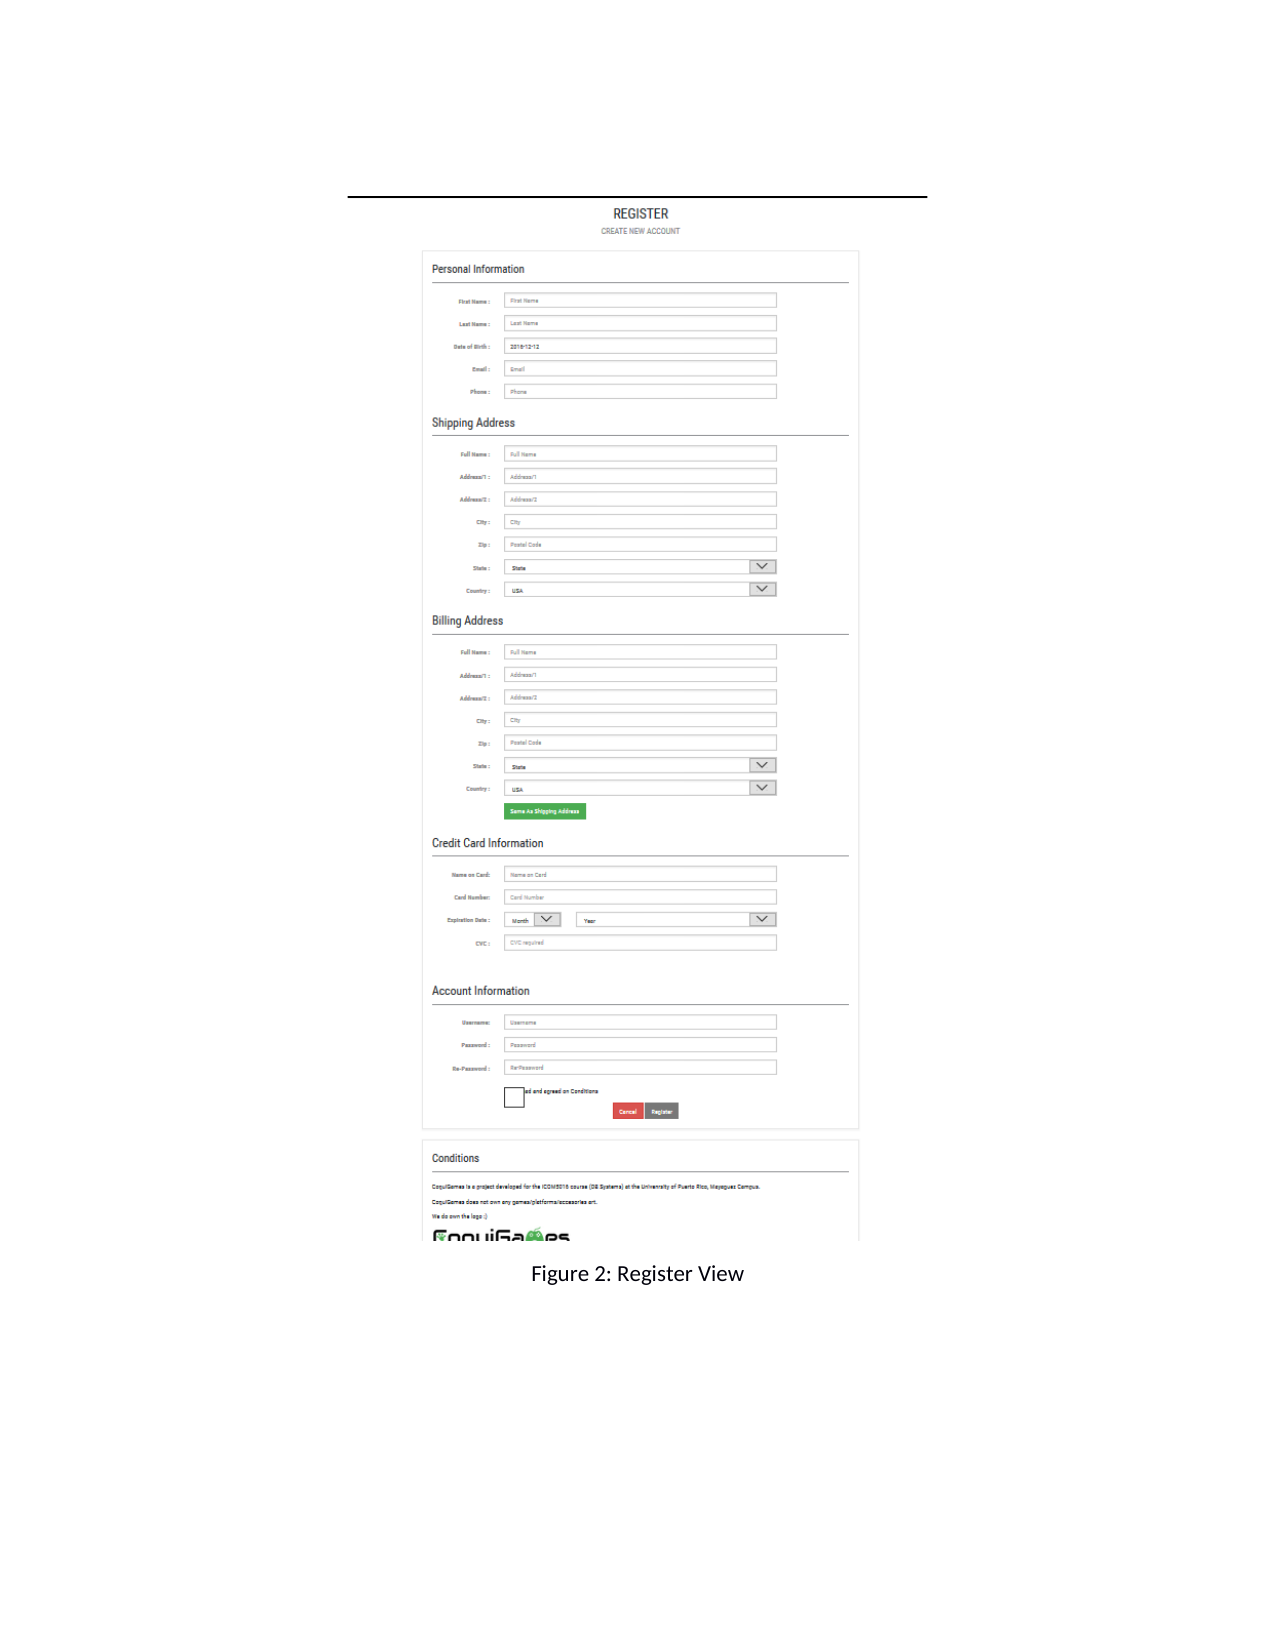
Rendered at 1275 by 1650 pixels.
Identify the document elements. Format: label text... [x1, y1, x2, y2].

picture [347, 196, 928, 1241]
text Figure 2: Register View [150, 1259, 1125, 1287]
